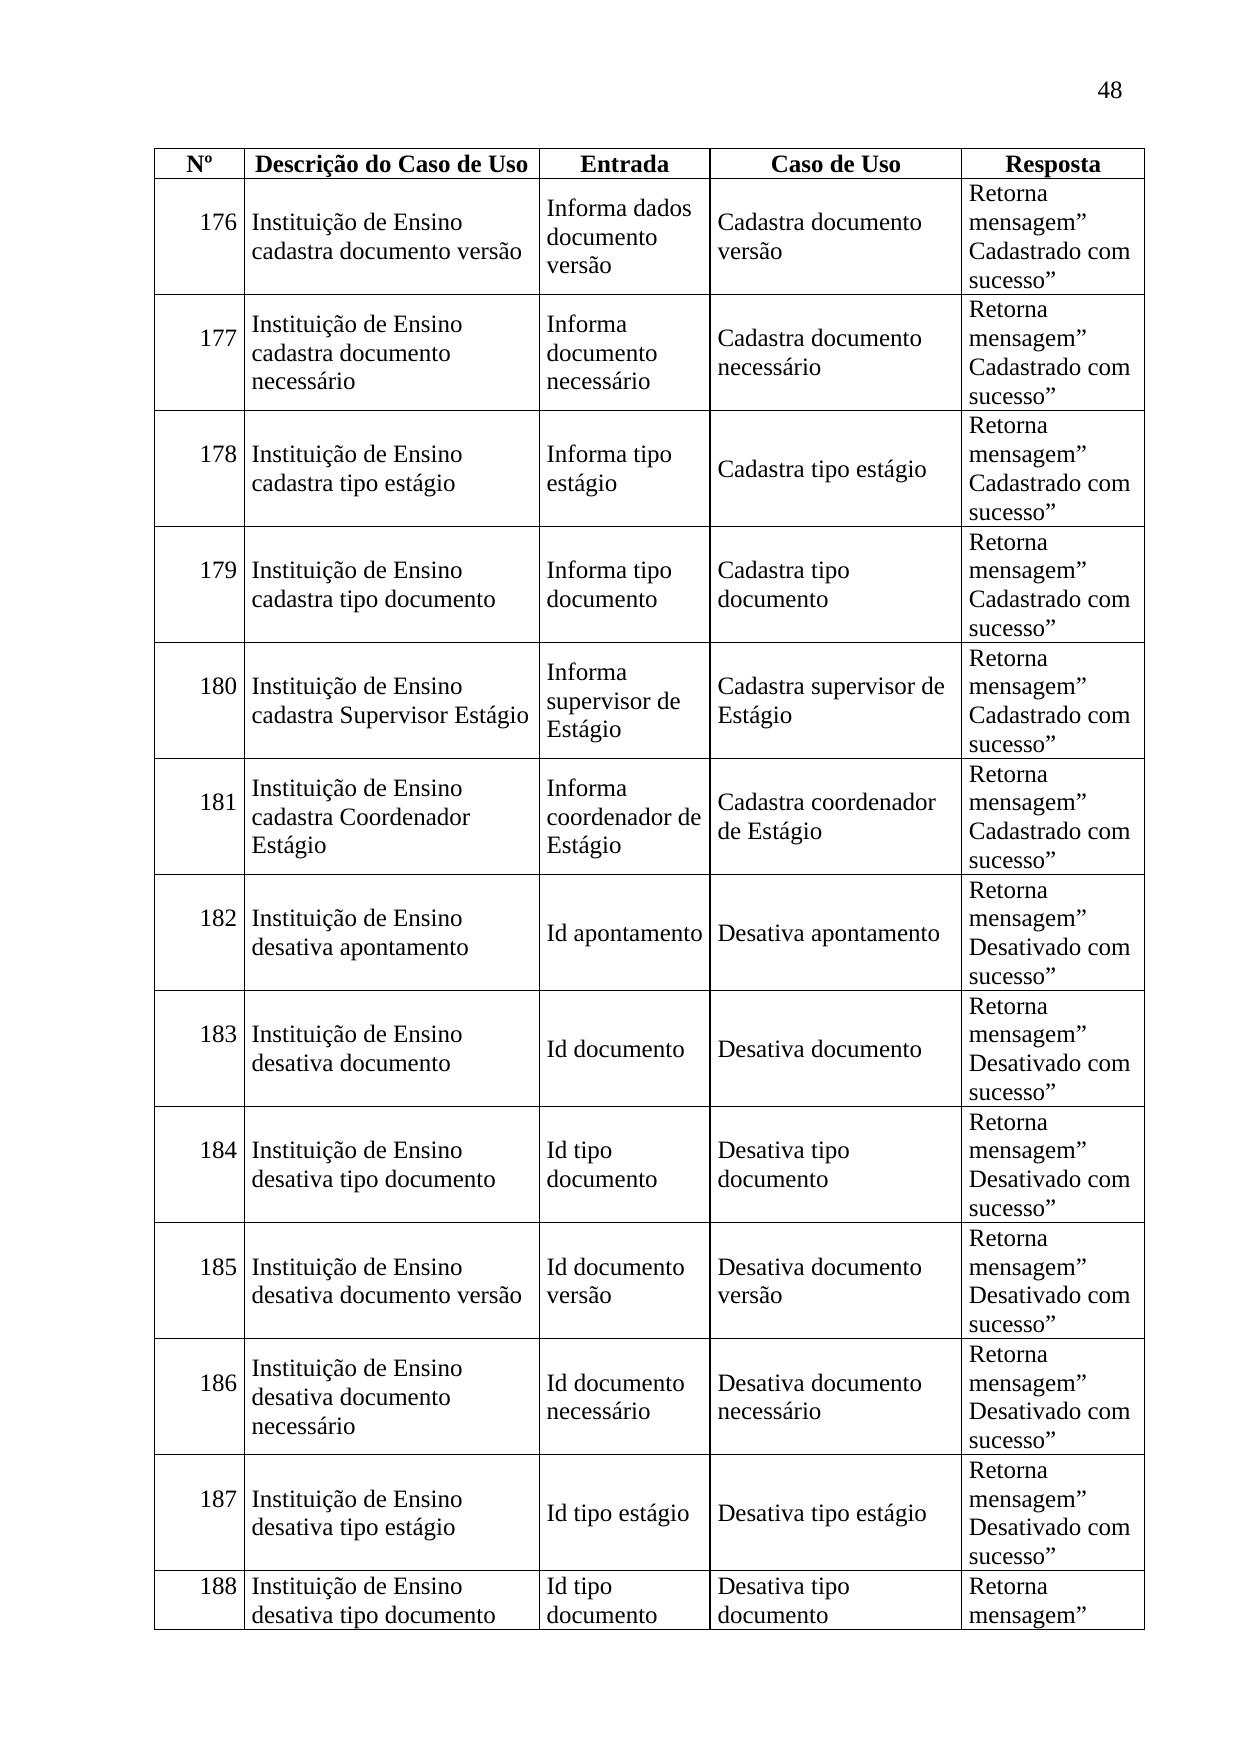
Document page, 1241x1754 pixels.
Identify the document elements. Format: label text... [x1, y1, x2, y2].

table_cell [245, 1571, 539, 1628]
table_cell [155, 1107, 244, 1222]
table_cell Id apontamento [540, 875, 709, 990]
table_cell Retorna mensagem” Desativado com sucesso” [962, 1223, 1144, 1338]
table_header Nº [155, 149, 244, 177]
table_cell Desativa tipo documento [711, 1107, 961, 1222]
table_cell Instituição de Ensino cadastra tipo estágio [245, 411, 539, 526]
table_cell Desativa documento [711, 991, 961, 1106]
table_header Entrada [540, 149, 709, 177]
table_cell [155, 1455, 244, 1570]
table_cell Cadastra coordenador de Estágio [711, 759, 961, 874]
table_cell Informa documento necessário [540, 295, 709, 409]
table_cell Informa supervisor de Estágio [540, 643, 709, 758]
table_cell [155, 527, 244, 642]
table_cell [155, 643, 244, 758]
table_cell Informa dados documento versão [540, 179, 709, 293]
table_cell [155, 759, 244, 874]
table_cell Cadastra documento necessário [711, 295, 961, 409]
table_cell Instituição de Ensino desativa documento [245, 991, 539, 1106]
table_cell Instituição de Ensino cadastra tipo documento [245, 527, 539, 642]
table_cell [155, 1339, 244, 1454]
table_cell Instituição de Ensino desativa apontamento [245, 875, 539, 990]
table_cell Retorna mensagem” Cadastrado com sucesso” [962, 759, 1144, 874]
table_cell Retorna mensagem” Cadastrado com sucesso” [962, 411, 1144, 526]
table_cell Cadastra tipo documento [711, 527, 961, 642]
table_cell Instituição de Ensino cadastra Coordenador Estágio [245, 759, 539, 874]
table_cell Id documento versão [540, 1223, 709, 1338]
table_cell Retorna mensagem” Cadastrado com sucesso” [962, 527, 1144, 642]
table_cell Id tipo documento [540, 1107, 709, 1222]
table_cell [962, 1571, 1144, 1628]
table_cell Informa tipo estágio [540, 411, 709, 526]
table_header Resposta [962, 149, 1144, 177]
table_cell Informa coordenador de Estágio [540, 759, 709, 874]
table_cell Instituição de Ensino desativa tipo estágio [245, 1455, 539, 1570]
table_cell [155, 411, 244, 526]
table_cell Id tipo estágio [540, 1455, 709, 1570]
table_cell Desativa apontamento [711, 875, 961, 990]
table_cell [155, 1223, 244, 1338]
table_cell Desativa documento necessário [711, 1339, 961, 1454]
table_header Caso de Uso [711, 149, 961, 177]
table_cell Instituição de Ensino desativa tipo documento [245, 1107, 539, 1222]
table_cell [155, 875, 244, 990]
table_cell Desativa documento versão [711, 1223, 961, 1338]
table_cell Instituição de Ensino desativa documento versão [245, 1223, 539, 1338]
table_cell Id documento necessário [540, 1339, 709, 1454]
table_cell Desativa tipo estágio [711, 1455, 961, 1570]
table_cell Informa tipo documento [540, 527, 709, 642]
table_cell Cadastra tipo estágio [711, 411, 961, 526]
table_cell Instituição de Ensino cadastra documento versão [245, 179, 539, 293]
table_cell [155, 991, 244, 1106]
table_cell Retorna mensagem” Cadastrado com sucesso” [962, 643, 1144, 758]
table_cell [155, 295, 244, 409]
table_cell Instituição de Ensino cadastra Supervisor Estágio [245, 643, 539, 758]
table_cell Retorna mensagem” Desativado com sucesso” [962, 1339, 1144, 1454]
table_cell Desativa tipo documento [711, 1571, 961, 1628]
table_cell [962, 179, 1144, 293]
table_cell Retorna mensagem” Desativado com sucesso” [962, 991, 1144, 1106]
table_cell [155, 1571, 244, 1628]
table_cell Retorna mensagem” Cadastrado com sucesso” [962, 295, 1144, 409]
table_cell Id tipo documento [540, 1571, 709, 1628]
table_cell Instituição de Ensino desativa documento necessário [245, 1339, 539, 1454]
table_cell [155, 179, 244, 293]
table_header Descrição do Caso de Uso [245, 149, 539, 177]
table_cell Cadastra supervisor de Estágio [711, 643, 961, 758]
table_cell Cadastra documento versão [711, 179, 961, 293]
table_cell Retorna mensagem” Desativado com sucesso” [962, 875, 1144, 990]
table_cell Retorna mensagem” Desativado com sucesso” [962, 1107, 1144, 1222]
table_cell Id documento [540, 991, 709, 1106]
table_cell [962, 1455, 1144, 1570]
table_cell Instituição de Ensino cadastra documento necessário [245, 295, 539, 409]
